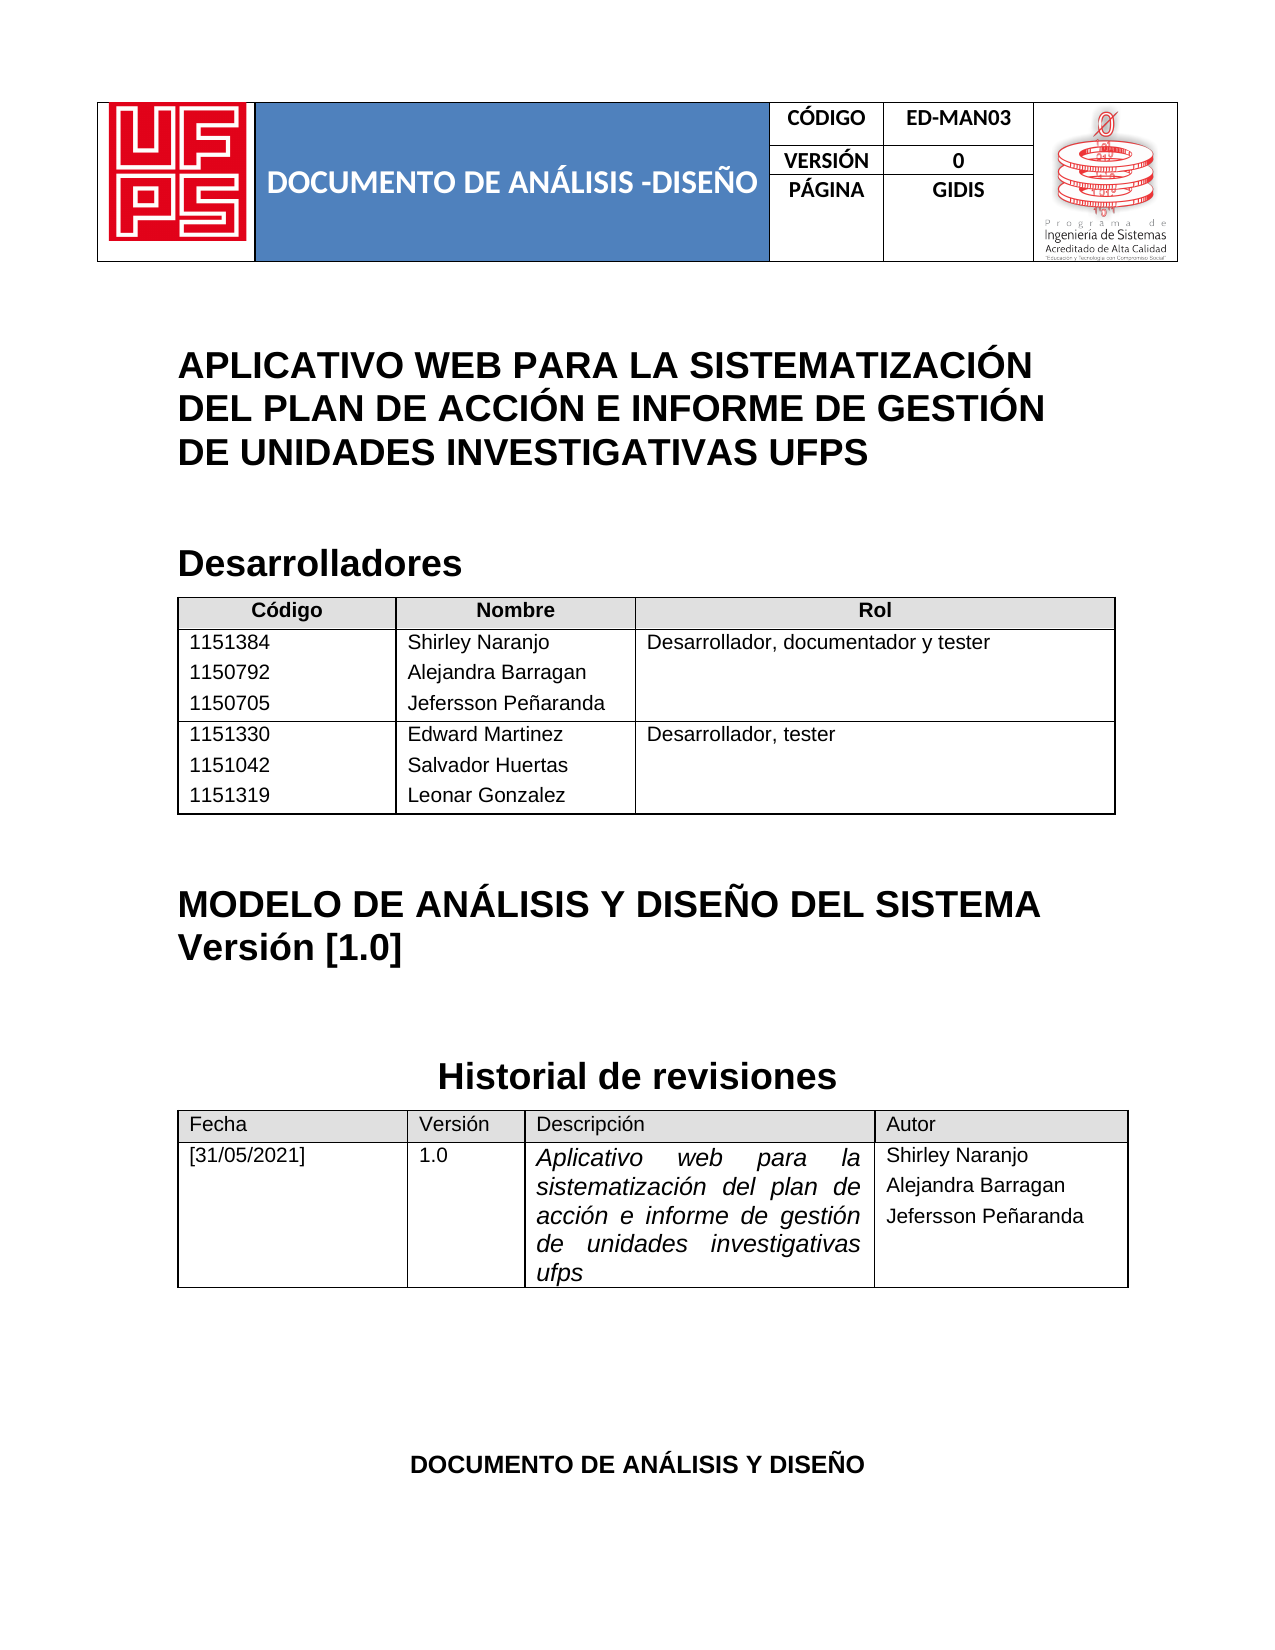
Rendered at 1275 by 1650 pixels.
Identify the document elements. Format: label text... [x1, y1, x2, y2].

picture [108, 102, 247, 241]
text Desarrolladores [177, 541, 1098, 584]
text APLICATIVO WEB PARA LA SISTEMATIZACIÓN DEL PLAN DE ACCIÓN E INFORME DE GESTIÓN DE UNIDADES INVESTIGATIVAS UFPS [177, 343, 1098, 473]
table_header Nombre [397, 598, 635, 628]
table_header Rol [636, 598, 1114, 628]
table_header Fecha [179, 1111, 407, 1142]
table_header Autor [876, 1111, 1127, 1142]
table_cell Shirley Naranjo Alejandra Barragan Jefersson Peñaranda [397, 630, 635, 721]
text MODELO DE ANÁLISIS Y DISEÑO DEL SISTEMA Versión [1.0] [177, 882, 1098, 969]
table_cell [31/05/2021] [179, 1143, 407, 1287]
table_cell 1.0 [408, 1143, 524, 1287]
text Historial de revisiones [177, 1054, 1098, 1097]
table_cell Desarrollador, documentador y tester [636, 630, 1114, 721]
table_cell 1151384 1150792 1150705 [179, 630, 395, 721]
picture [1045, 102, 1166, 261]
table_cell Desarrollador, tester [636, 722, 1114, 813]
text DOCUMENTO DE ANÁLISIS Y DISEÑO [177, 1450, 1098, 1479]
table_cell Edward Martinez Salvador Huertas Leonar Gonzalez [397, 722, 635, 813]
table_cell Aplicativo web para la sistematización del plan de acción e informe de gestión de unidades investigativas ufps [526, 1143, 874, 1287]
table_header Versión [408, 1111, 524, 1142]
table_header Descripción [526, 1111, 874, 1142]
table_cell 1151330 1151042 1151319 [179, 722, 395, 813]
table_cell Shirley Naranjo Alejandra Barragan Jefersson Peñaranda [875, 1143, 1127, 1287]
table_header Código [179, 598, 395, 628]
